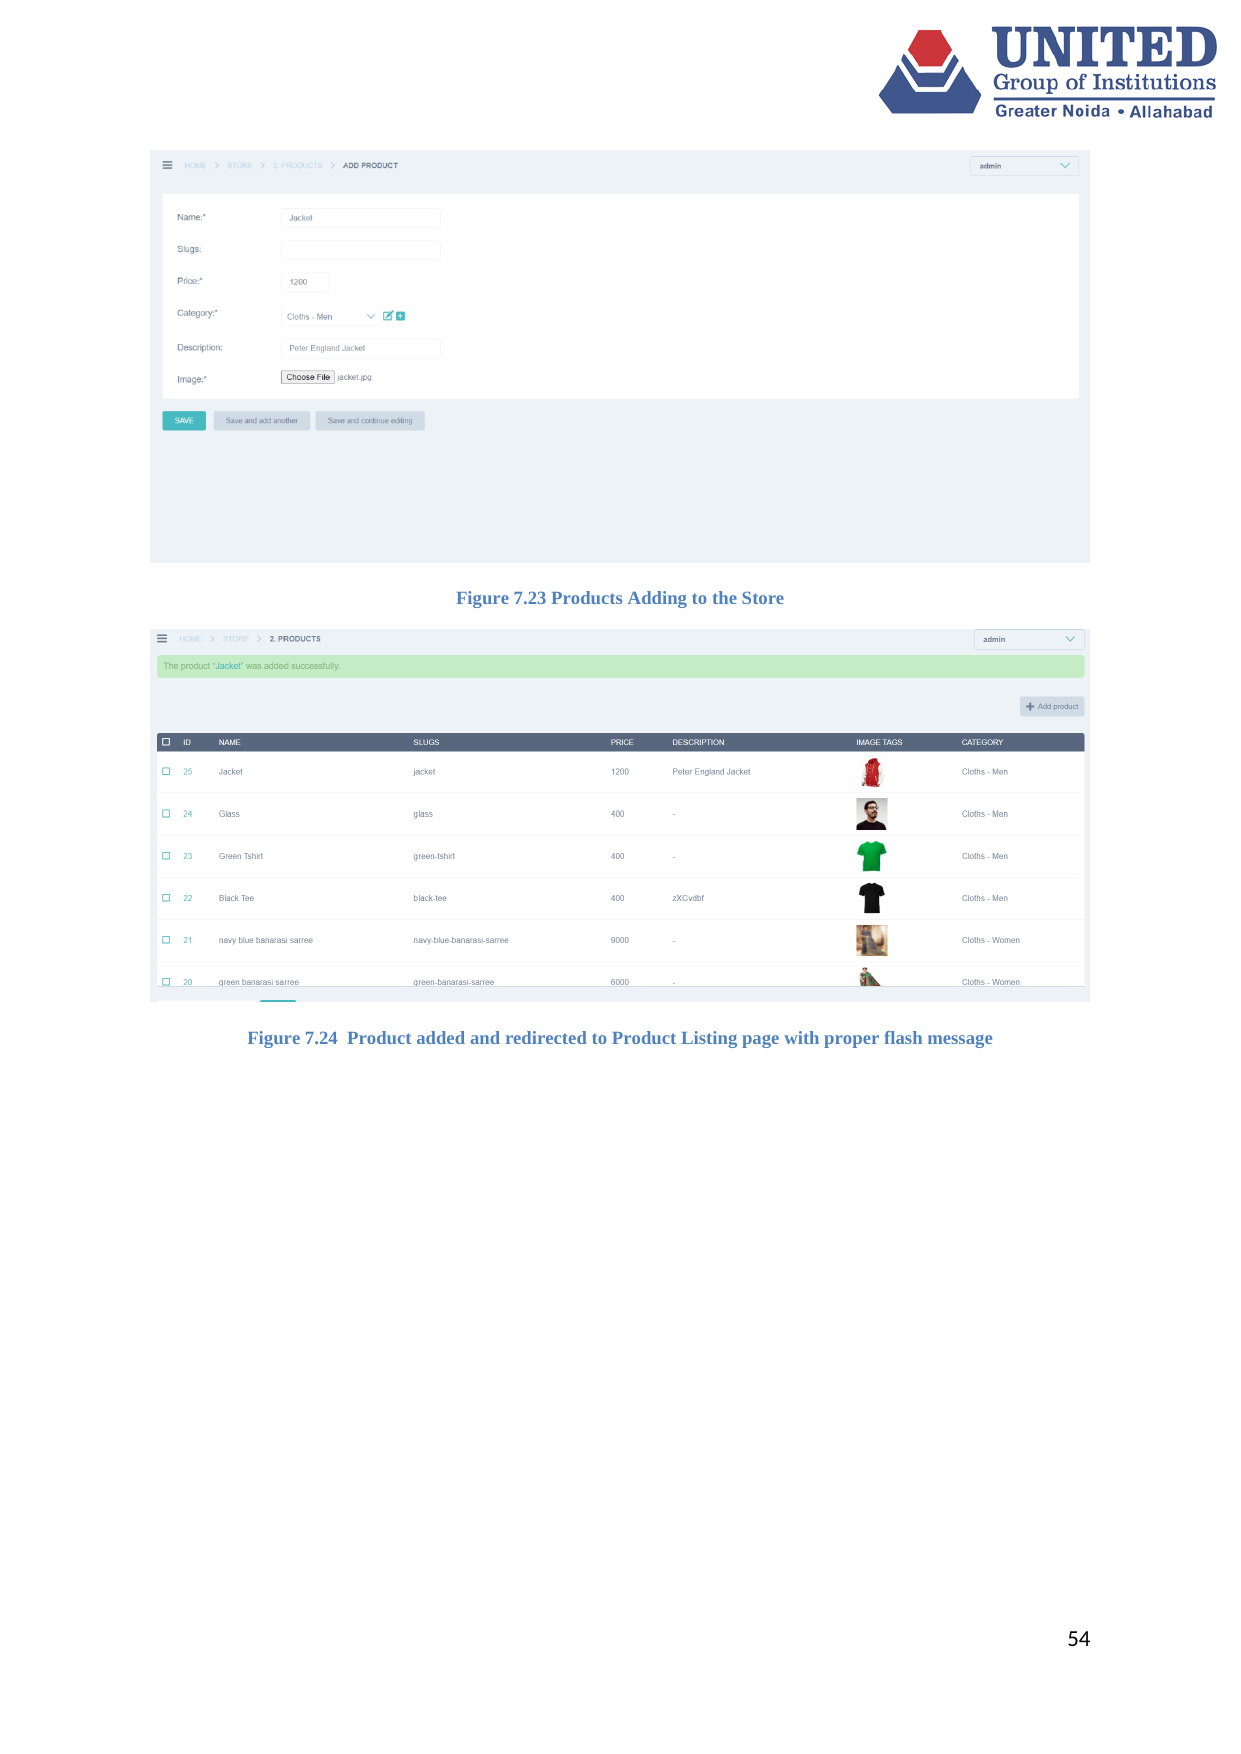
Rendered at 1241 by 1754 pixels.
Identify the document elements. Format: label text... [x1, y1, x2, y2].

picture [150, 150, 1091, 563]
picture [150, 629, 1091, 1002]
text Figure 7.23 Products Adding to the Store [150, 587, 1090, 609]
text Figure 7.24 Product added and redirected to Product Listing page with proper flash message [150, 1027, 1090, 1048]
picture [873, 20, 1218, 124]
